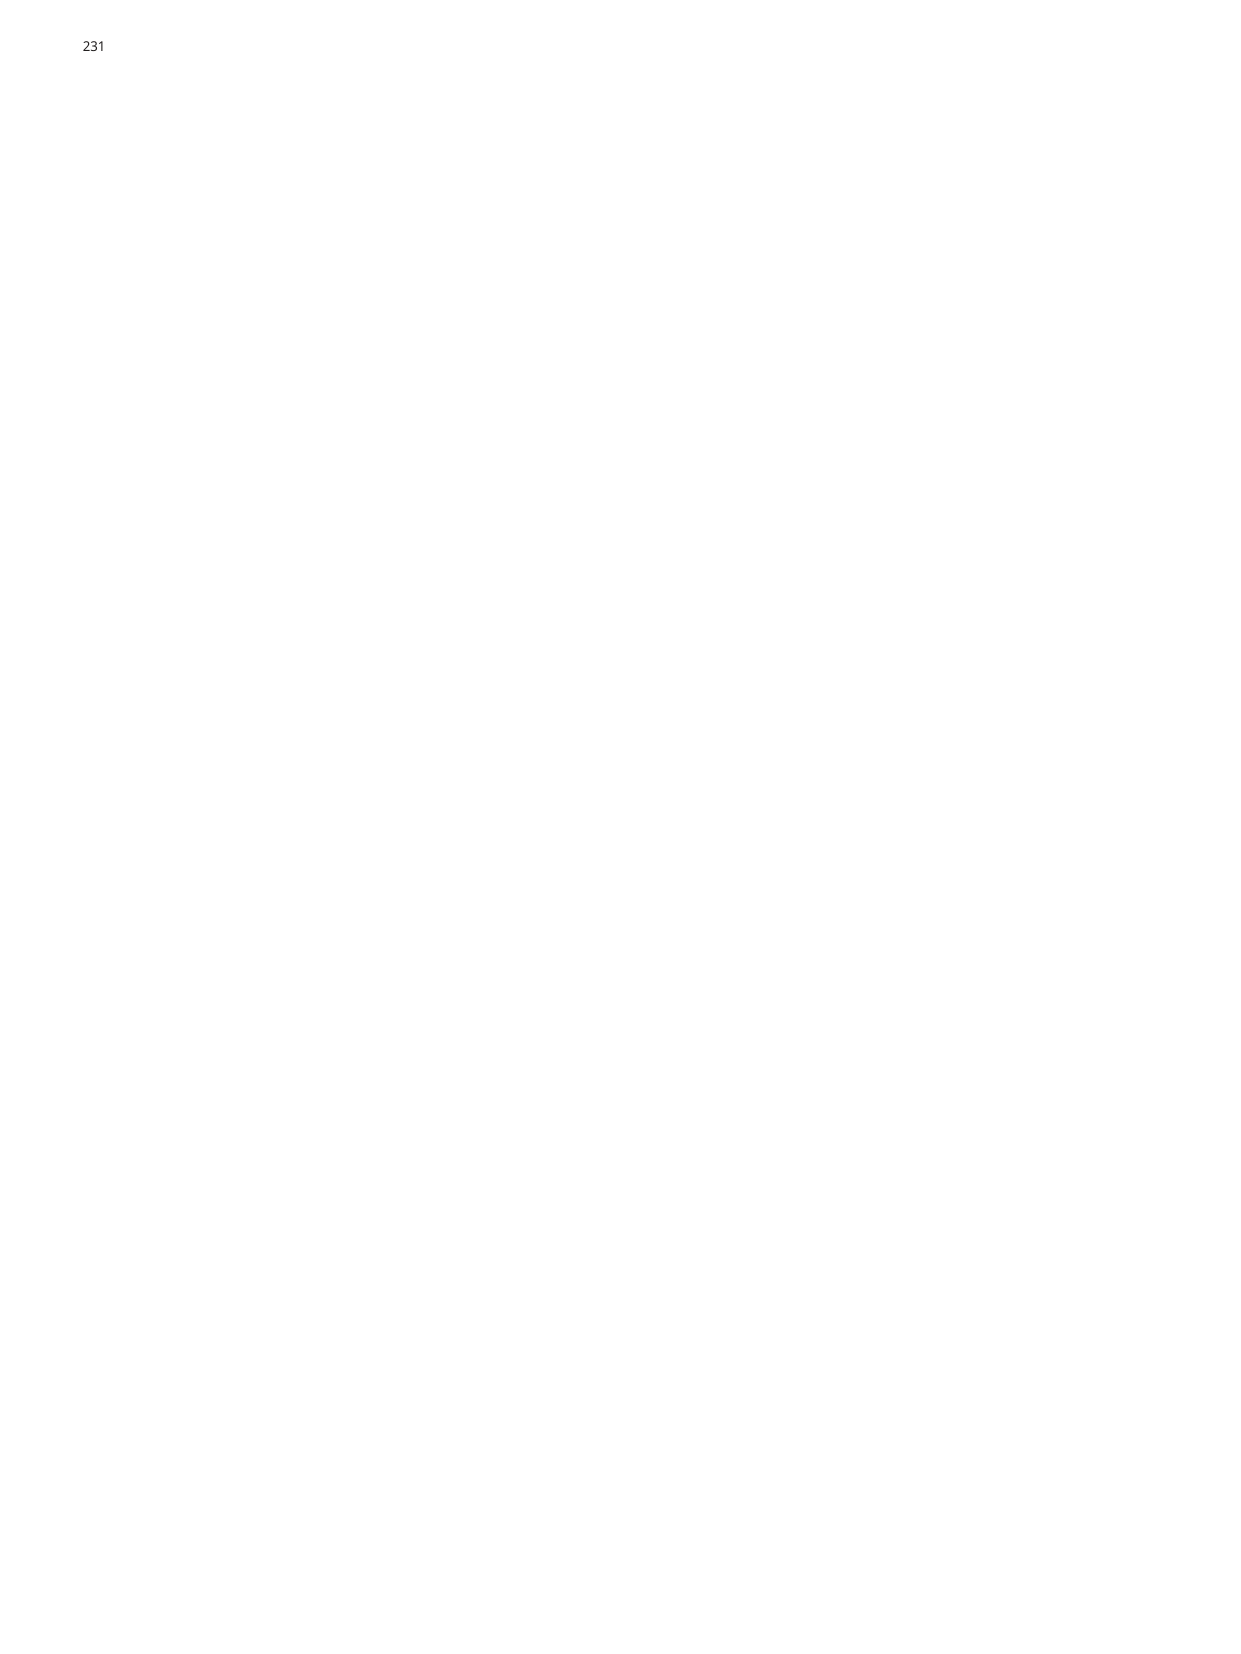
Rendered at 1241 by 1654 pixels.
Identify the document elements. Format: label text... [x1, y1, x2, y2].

text 231 [83, 38, 1163, 54]
